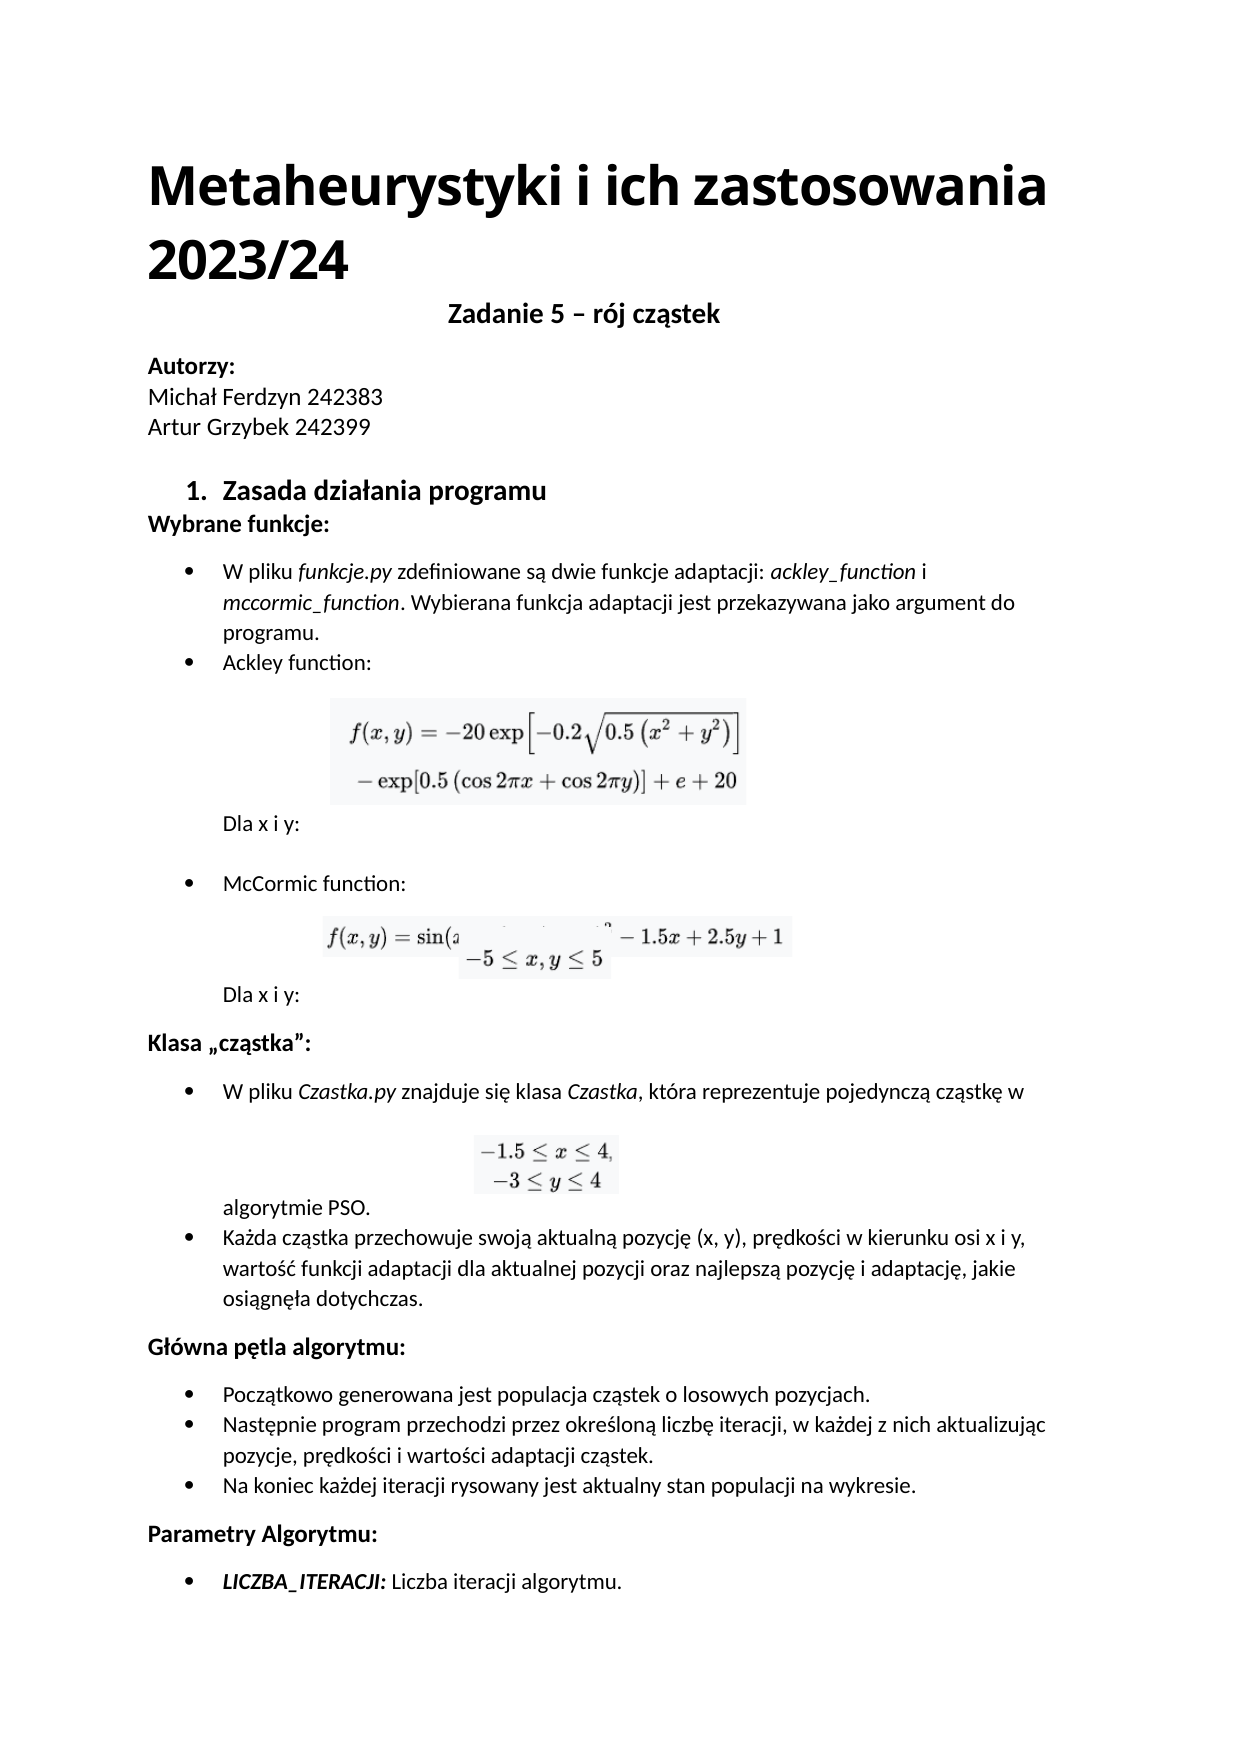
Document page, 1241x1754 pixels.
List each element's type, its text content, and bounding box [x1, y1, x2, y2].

picture [473, 1135, 619, 1194]
list Początkowo generowana jest populacja cząstek o losowych pozycjach. [185, 1380, 1093, 1408]
list McCormic function: [185, 869, 1093, 897]
text Artur Grzybek 242399 [148, 411, 1093, 442]
text Parametry Algorytmu: [148, 1518, 1093, 1548]
picture [322, 916, 793, 979]
list Następnie program przechodzi przez określoną liczbę iteracji, w każdej z nich aktualizując pozycje, prędkości i wartości adaptacji cząstek. [185, 1411, 1093, 1469]
text Zadanie 5 – rój cząstek [148, 295, 1093, 331]
title Metaheurystyki i ich zastosowania 2023/24 [148, 148, 1093, 295]
text Autorzy: [148, 350, 1093, 381]
list Ackley function: [185, 648, 1093, 676]
list W pliku Czastka.py znajduje się klasa Czastka, która reprezentuje pojedynczą cząstkę w algorytmie PSO. [185, 1077, 1093, 1221]
list Zasada działania programu [185, 472, 1093, 508]
list Na koniec każdej iteracji rysowany jest aktualny stan populacji na wykresie. [185, 1471, 1093, 1499]
picture [330, 698, 747, 805]
text Klasa „cząstka”: [148, 1027, 1093, 1058]
list W pliku funkcje.py zdefiniowane są dwie funkcje adaptacji: ackley_function i mccormic_function. Wybierana funkcja adaptacji jest przekazywana jako argument do programu. [185, 557, 1093, 646]
list LICZBA_ITERACJI: Liczba iteracji algorytmu. [185, 1567, 1093, 1596]
text Michał Ferdzyn 242383 [148, 381, 1093, 411]
text Główna pętla algorytmu: [148, 1331, 1093, 1361]
list Każda cząstka przechowuje swoją aktualną pozycję (x, y), prędkości w kierunku osi x i y, wartość funkcji adaptacji dla aktualnej pozycji oraz najlepszą pozycję i adaptację, jakie osiągnęła dotychczas. [185, 1223, 1093, 1312]
text Wybrane funkcje: [148, 508, 1093, 538]
